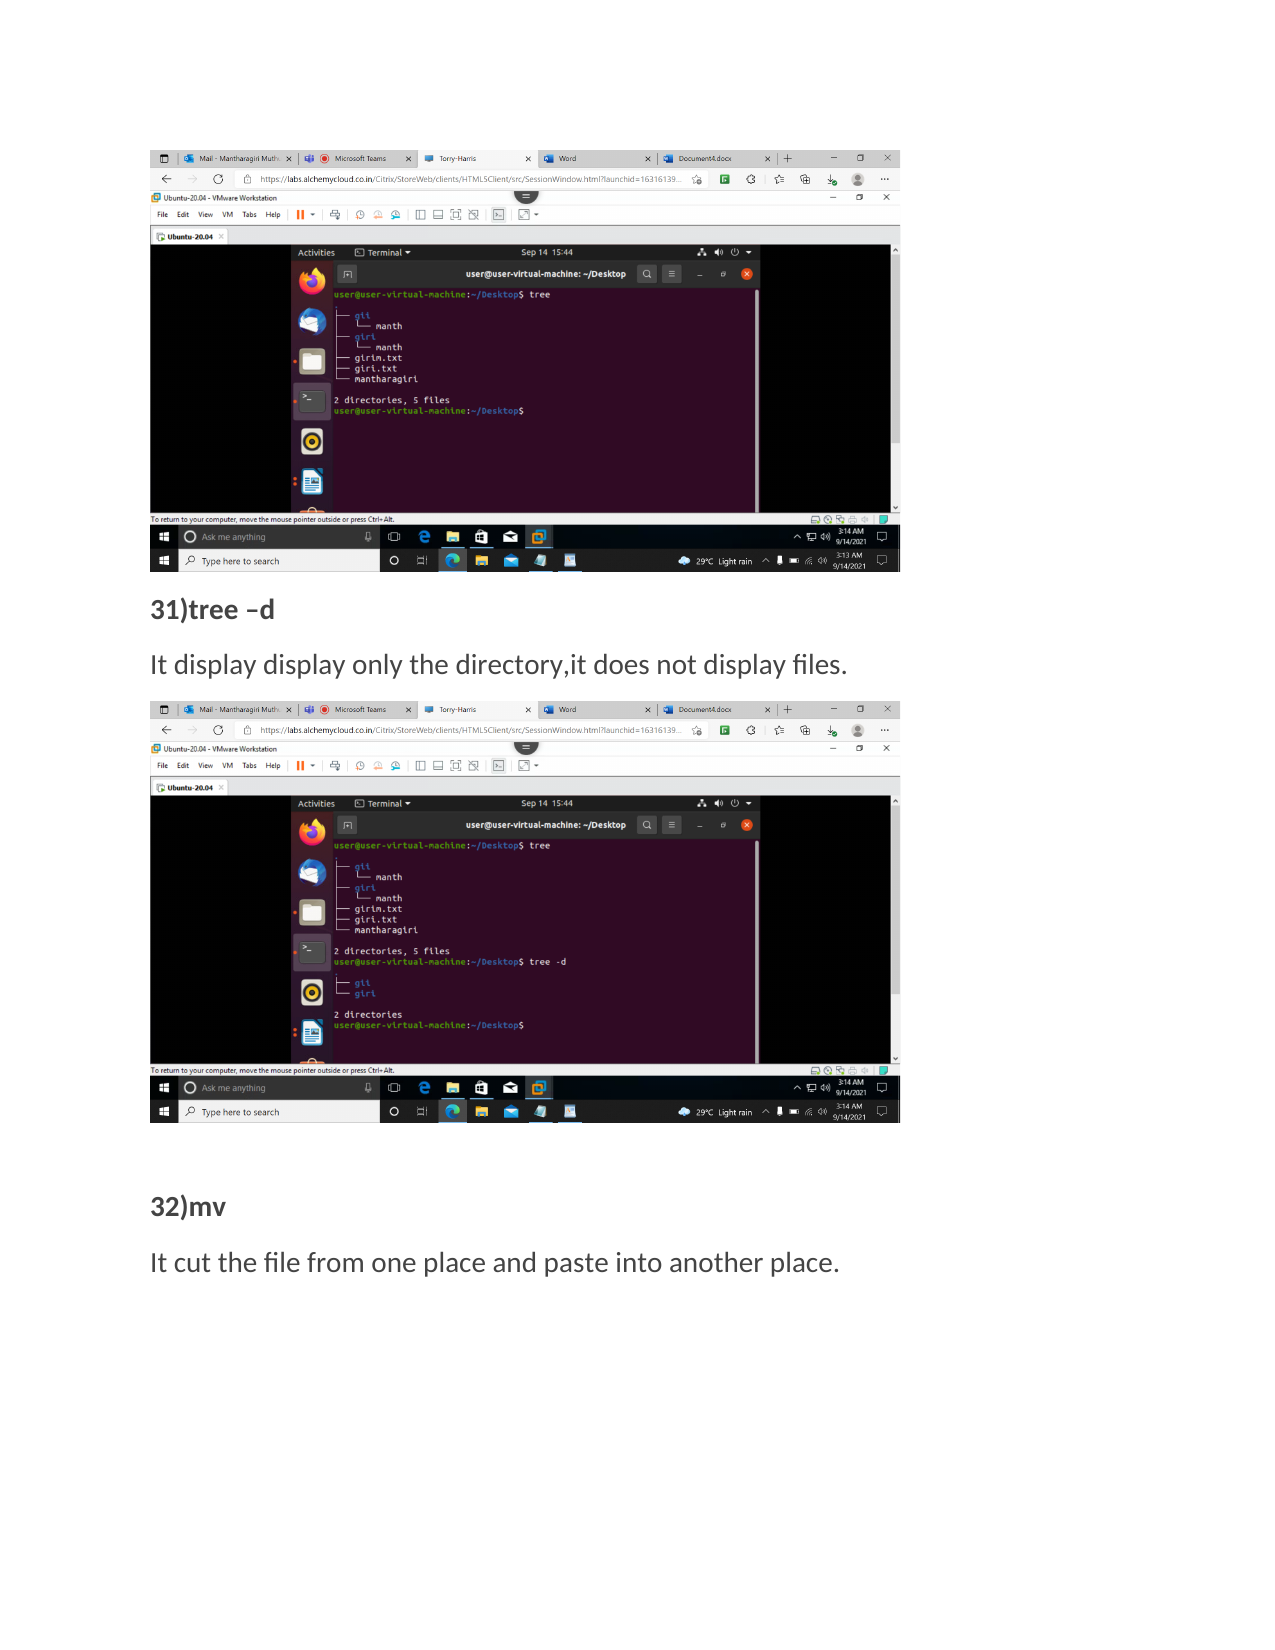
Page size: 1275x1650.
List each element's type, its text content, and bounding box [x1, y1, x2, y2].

text It cut the file from one place and paste into another place. [150, 1244, 1125, 1279]
picture [150, 701, 901, 1123]
text 31)tree –d [150, 591, 1125, 626]
text 32)mv [150, 1188, 1125, 1224]
picture [150, 150, 901, 572]
text It display display only the directory,it does not display files. [150, 646, 1125, 681]
